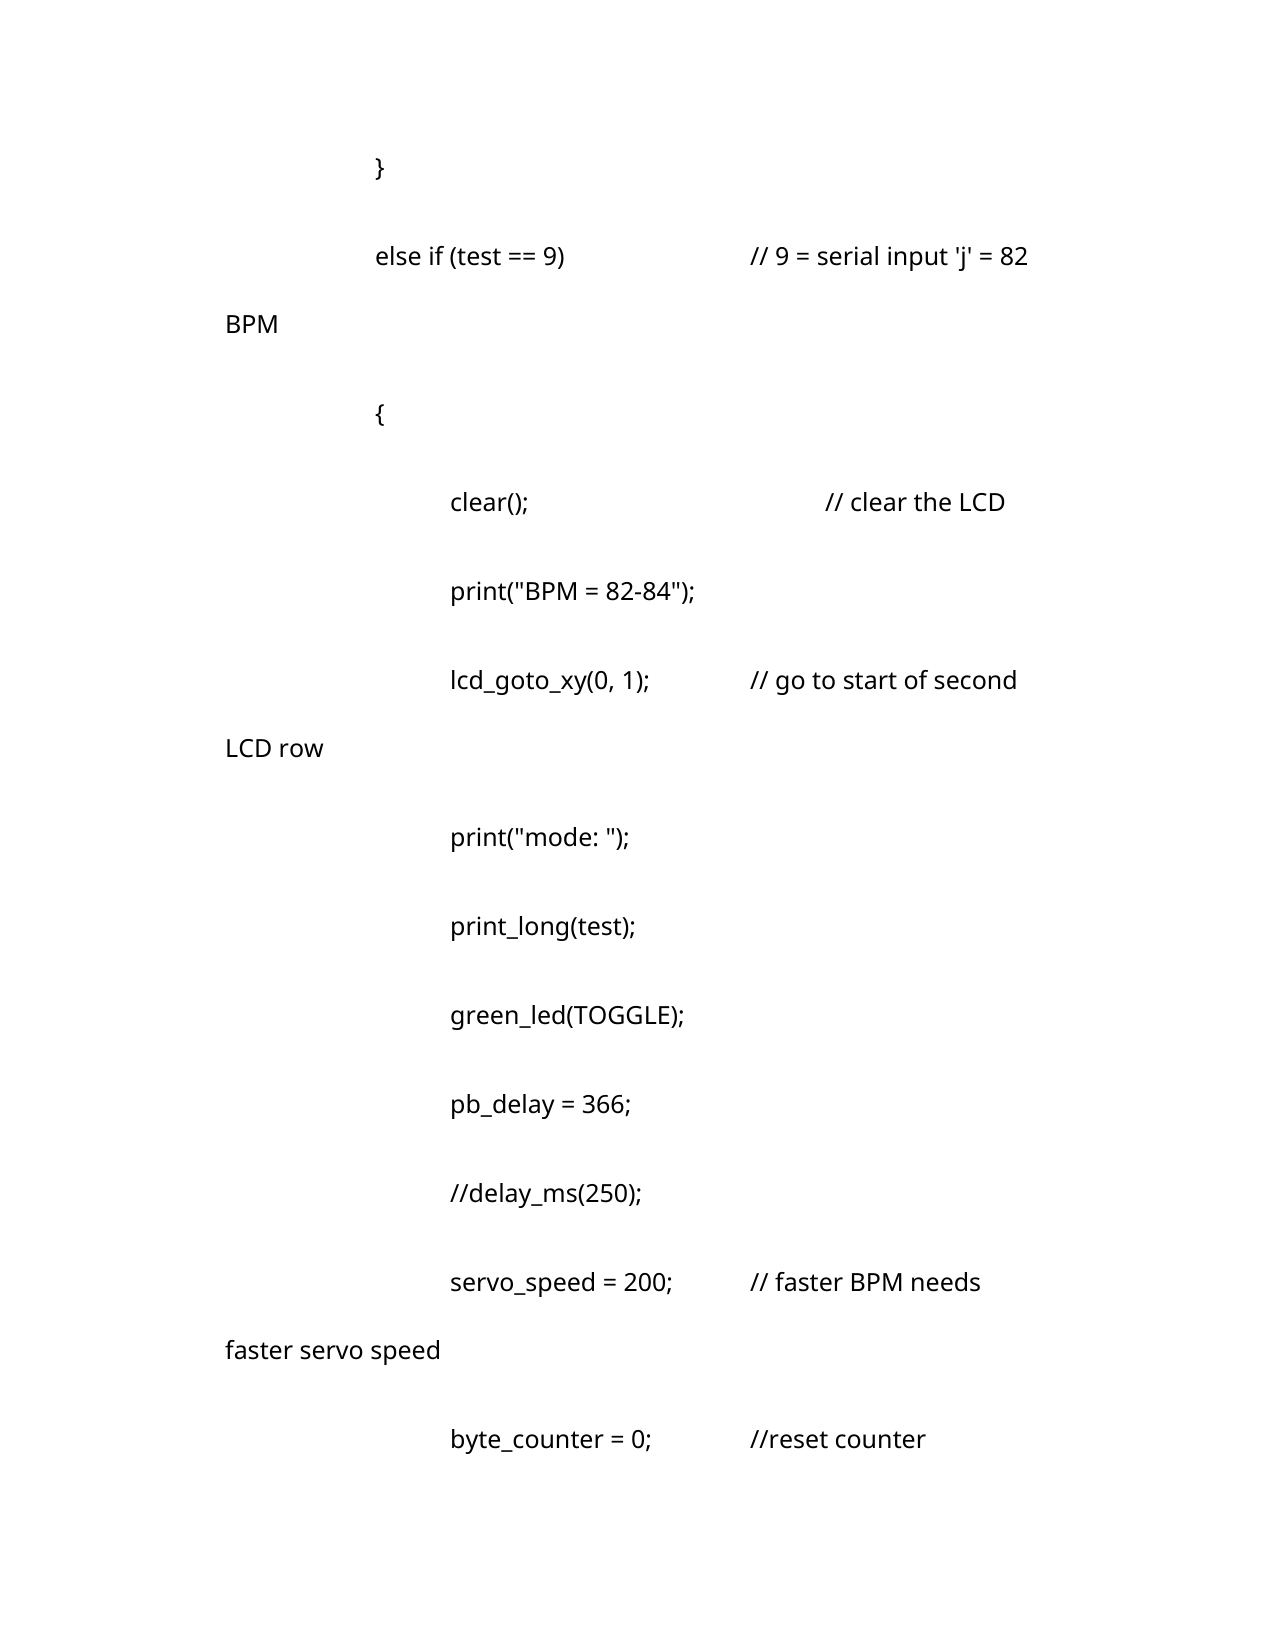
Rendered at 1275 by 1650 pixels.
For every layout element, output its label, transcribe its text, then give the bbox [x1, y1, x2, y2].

text clear(); // clear the LCD [225, 485, 1050, 519]
text print("BPM = 82-84"); [225, 574, 1050, 608]
text else if (test == 9) // 9 = serial input 'j' = 82 BPM [225, 239, 1050, 341]
text green_led(TOGGLE); [225, 998, 1050, 1032]
text { [225, 396, 1050, 430]
text byte_counter = 0; //reset counter [225, 1422, 1050, 1456]
text //delay_ms(250); [225, 1176, 1050, 1210]
text servo_speed = 200; // faster BPM needs faster servo speed [225, 1265, 1050, 1367]
text lcd_goto_xy(0, 1); // go to start of second LCD row [225, 663, 1050, 765]
text pb_delay = 366; [225, 1087, 1050, 1121]
text print_long(test); [225, 909, 1050, 943]
text print("mode: "); [225, 820, 1050, 854]
text } [225, 150, 1050, 184]
